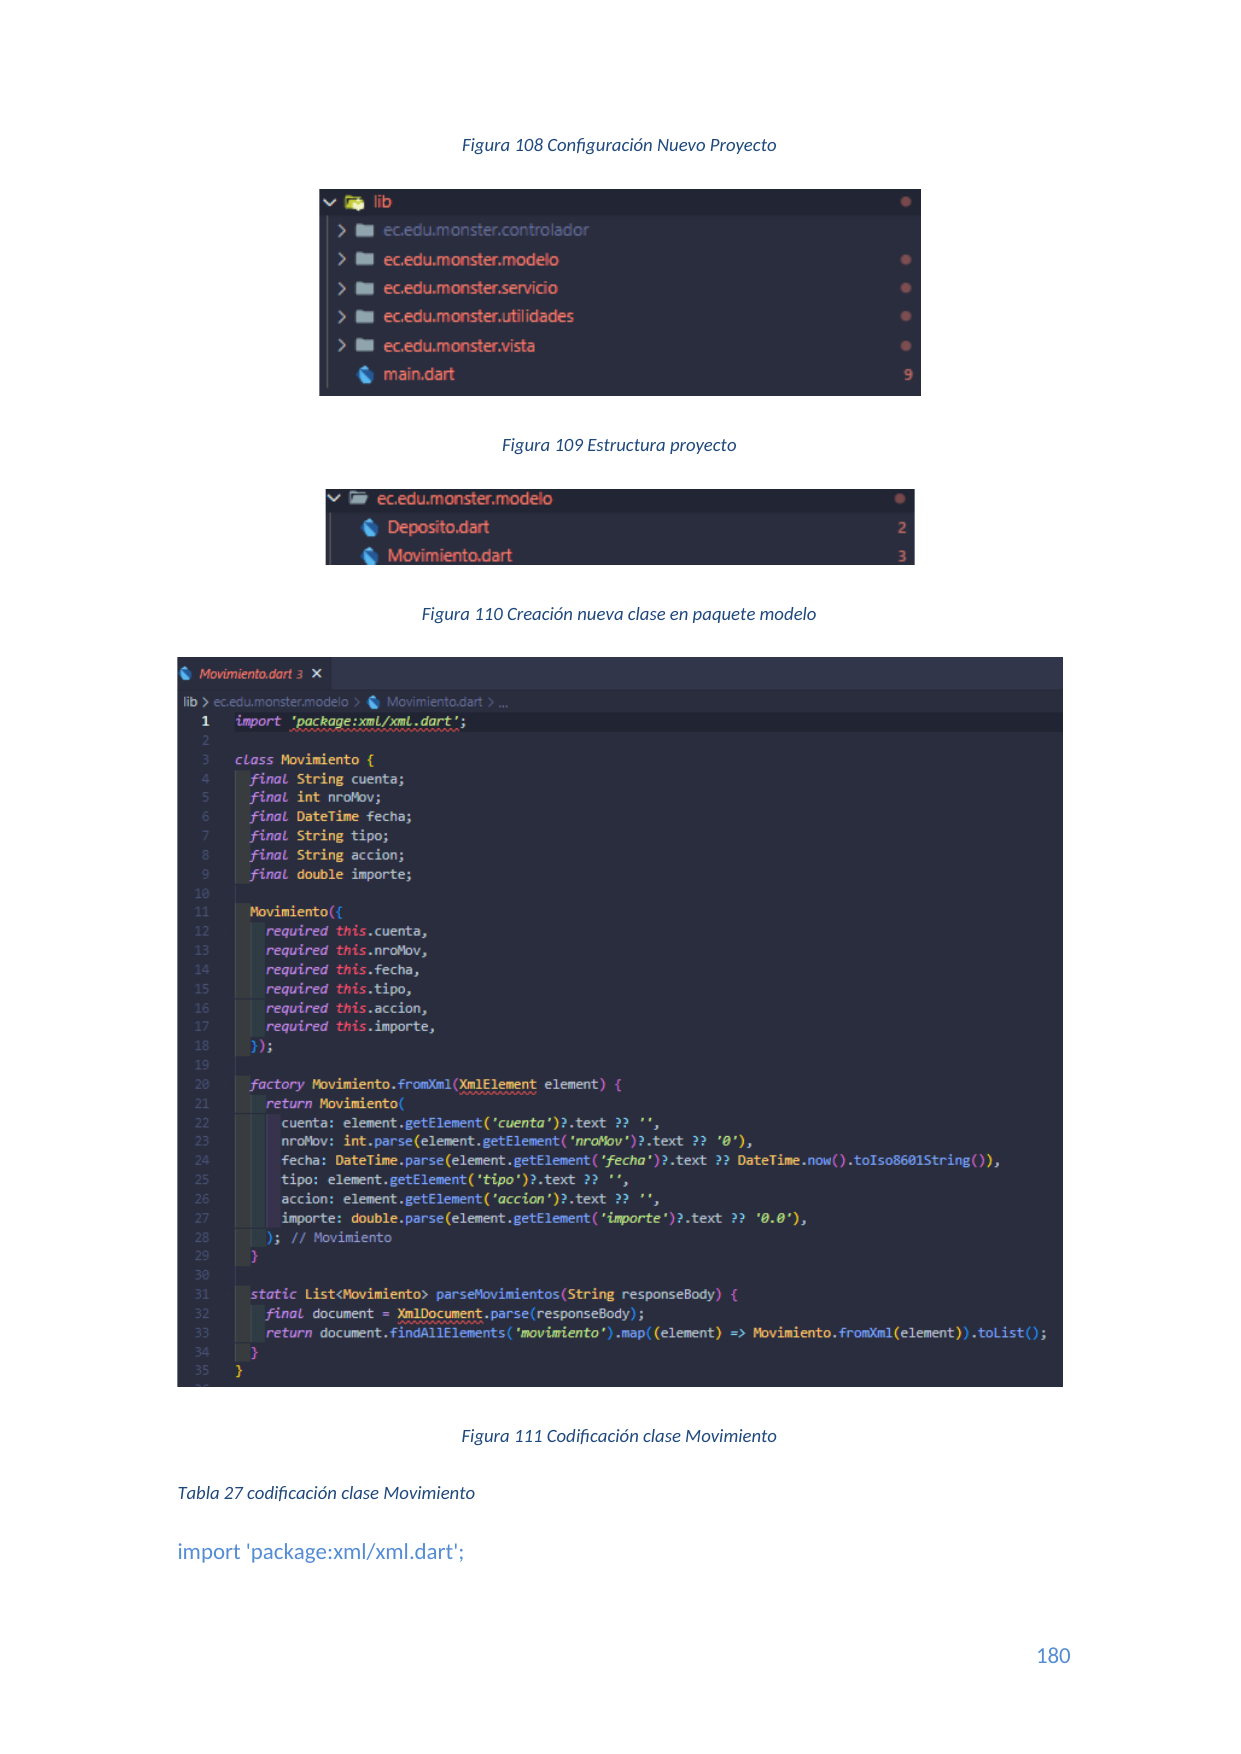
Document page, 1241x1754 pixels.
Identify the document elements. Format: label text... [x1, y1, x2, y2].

picture [177, 657, 1063, 1387]
text Tabla 27 codificación clase Movimiento [177, 1481, 1063, 1504]
text Figura 109 Estructura proyecto [177, 433, 1063, 456]
text Figura 111 Codificación clase Movimiento [177, 1424, 1063, 1447]
text import 'package:xml/xml.dart'; [177, 1537, 1063, 1565]
text Figura 108 Configuración Nuevo Proyecto [177, 133, 1063, 156]
text Figura 110 Creación nueva clase en paquete modelo [177, 602, 1063, 624]
picture [325, 489, 915, 565]
picture [319, 189, 921, 396]
